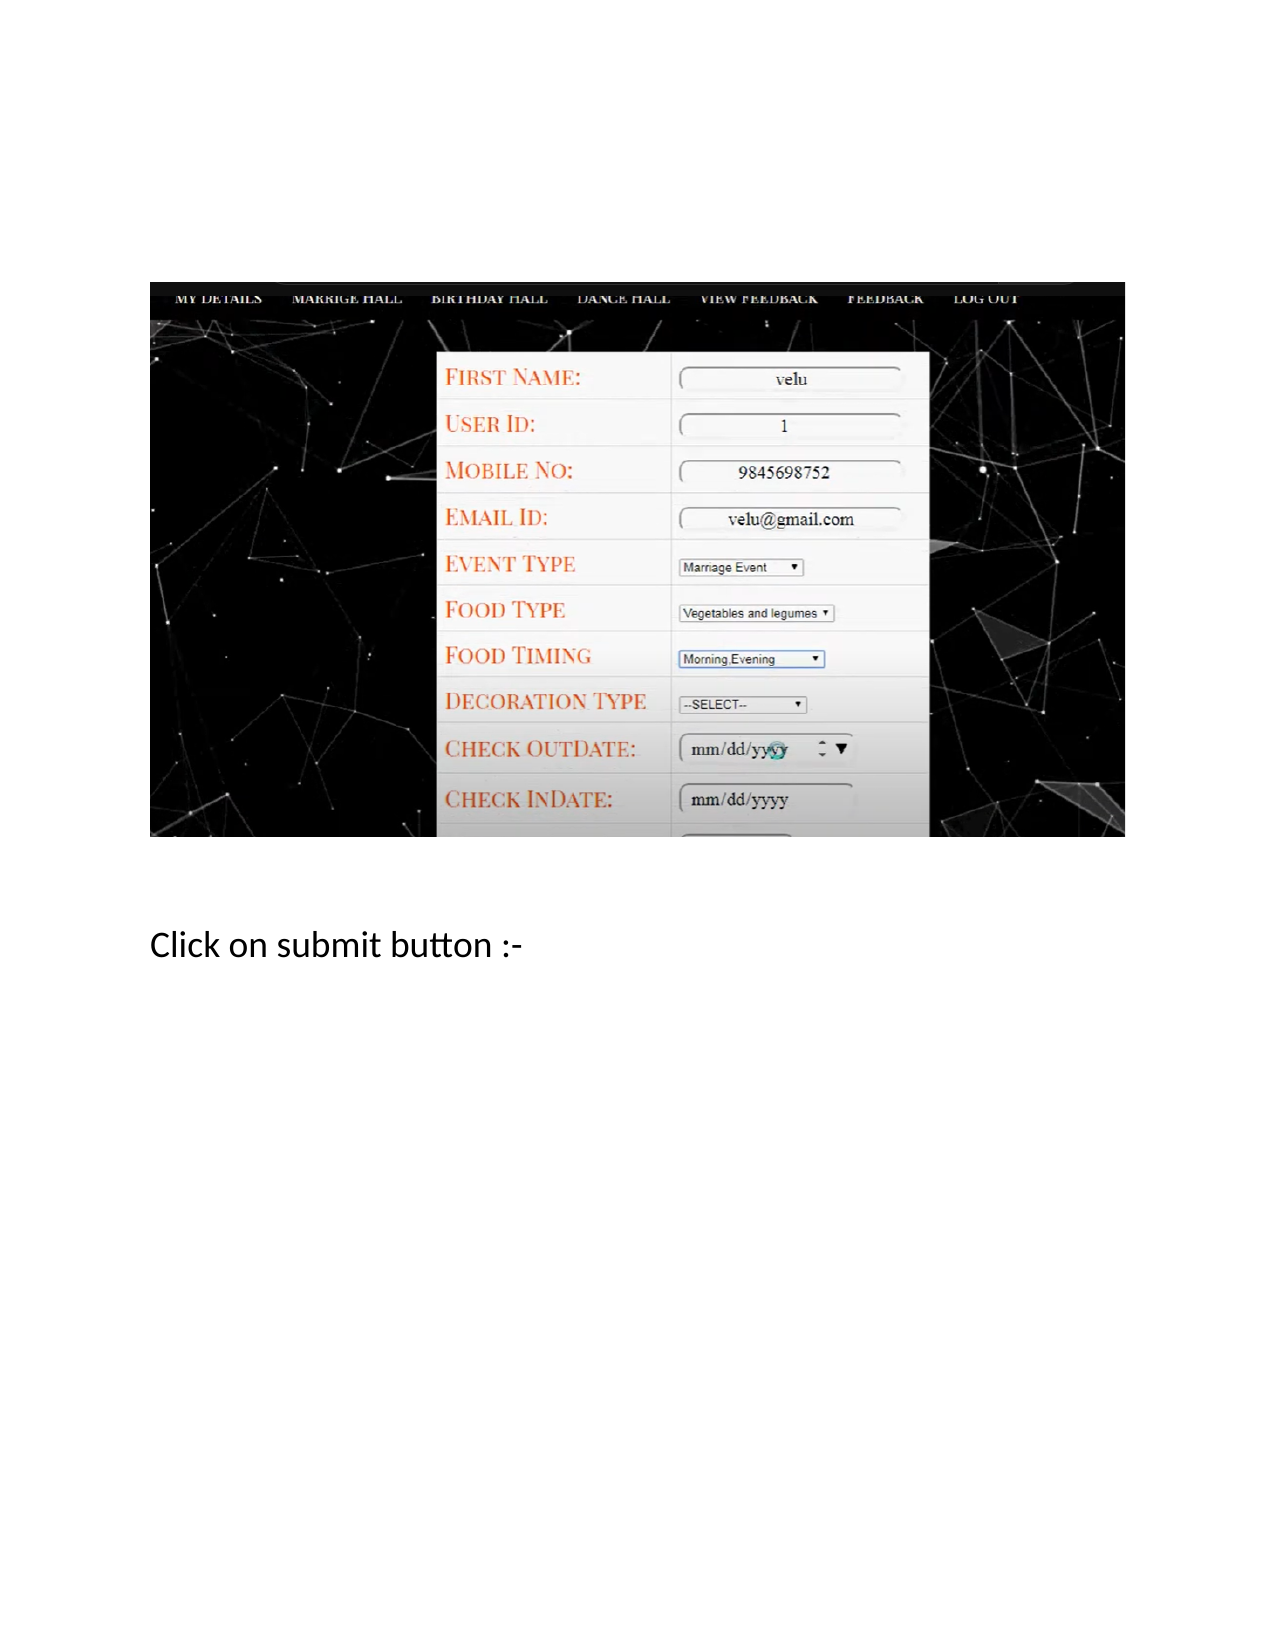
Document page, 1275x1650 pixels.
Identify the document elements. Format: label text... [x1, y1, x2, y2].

picture [150, 282, 1125, 837]
text Click on submit button :- [150, 921, 1125, 967]
